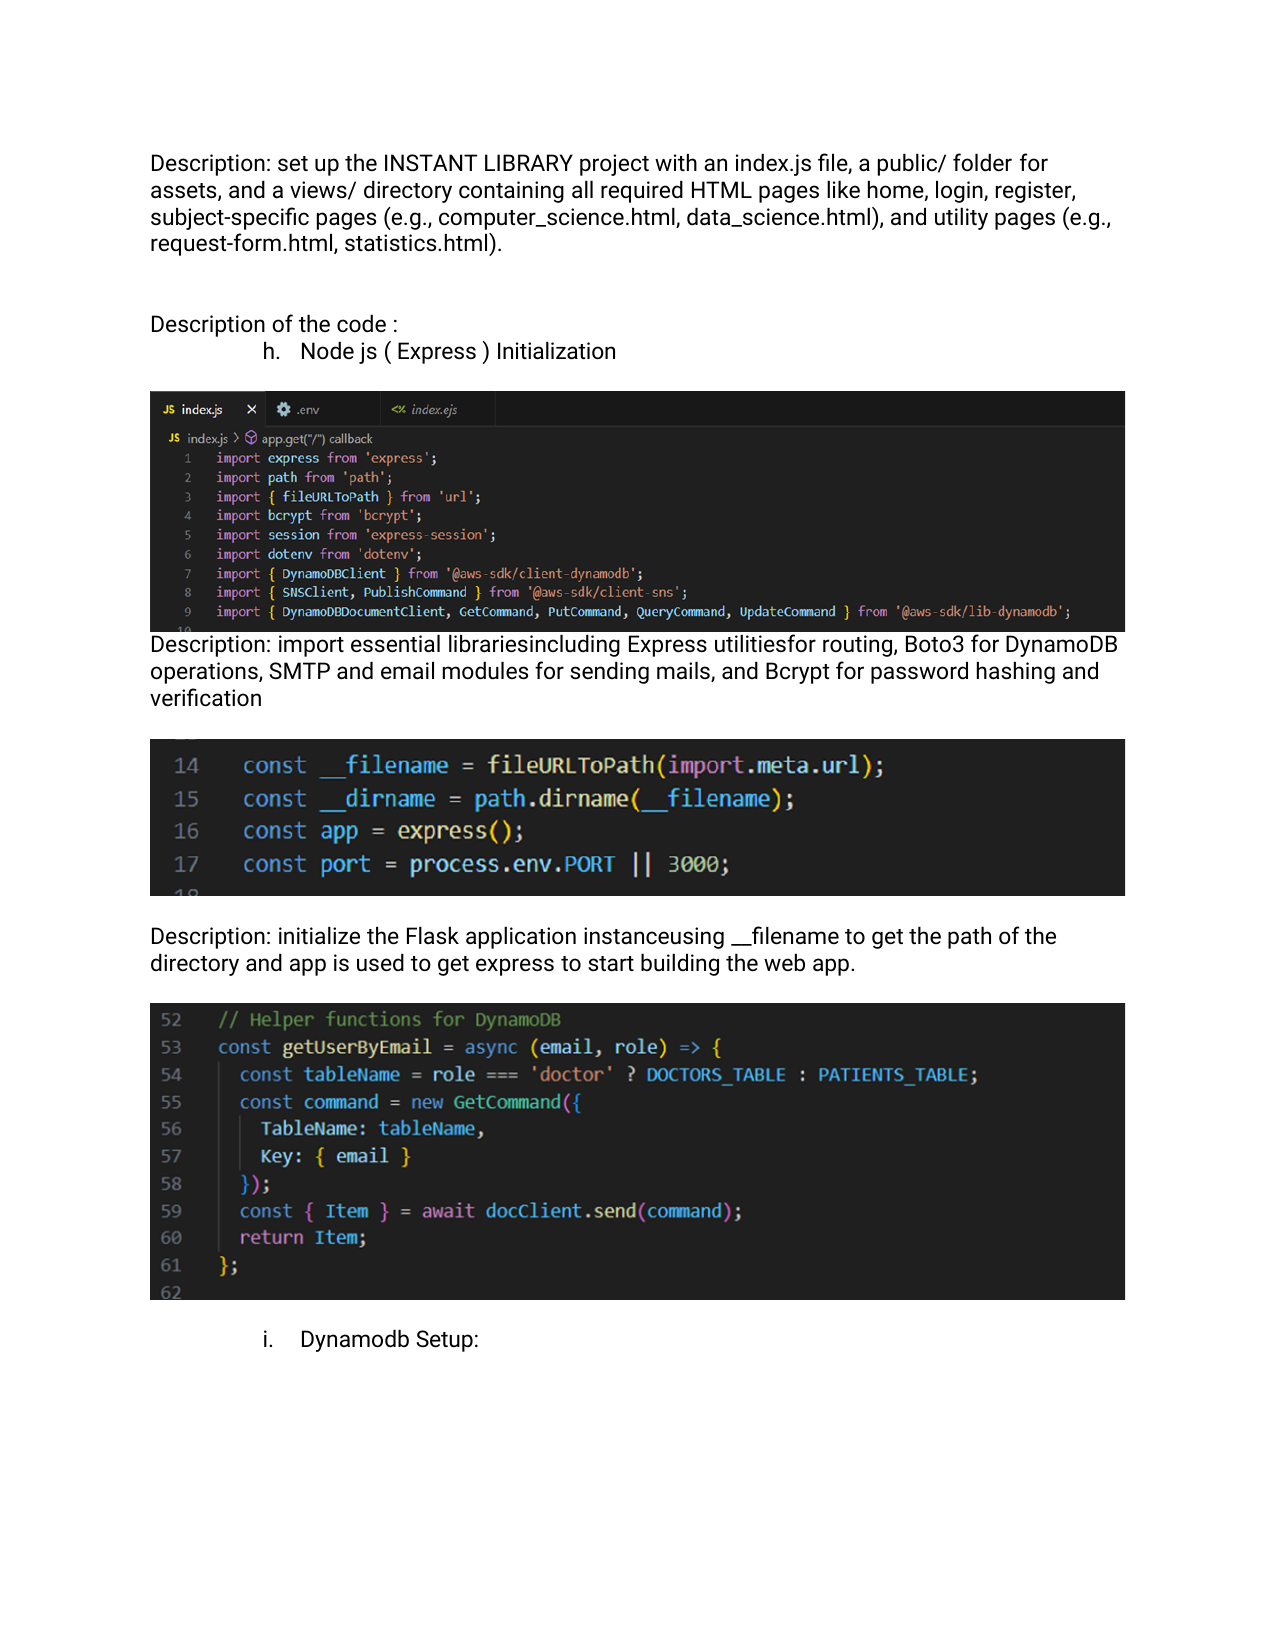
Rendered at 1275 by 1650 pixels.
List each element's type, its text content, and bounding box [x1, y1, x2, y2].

text Description: import essential librariesincluding Express utilitiesfor routing, Boto3 for DynamoDB operations, SMTP and email modules for sending mails, and Bcrypt for password hashing and verification [150, 632, 1125, 712]
picture [150, 391, 1125, 632]
list Node js ( Express ) Initialization [262, 338, 1125, 365]
text Description of the code : [150, 311, 1125, 338]
list Dynamodb Setup: [262, 1326, 1125, 1353]
text Description: set up the INSTANT LIBRARY project with an index.js file, a public/ folder for assets, and a views/ directory containing all required HTML pages like home, login, register, subject-specific pages (e.g., computer_science.html, data_science.html), and utility pages (e.g., request-form.html, statistics.html). [150, 150, 1125, 257]
text Description: initialize the Flask application instanceusing __filename to get the path of the directory and app is used to get express to start building the web app. [150, 923, 1125, 977]
picture [150, 1003, 1125, 1300]
picture [150, 739, 1125, 896]
